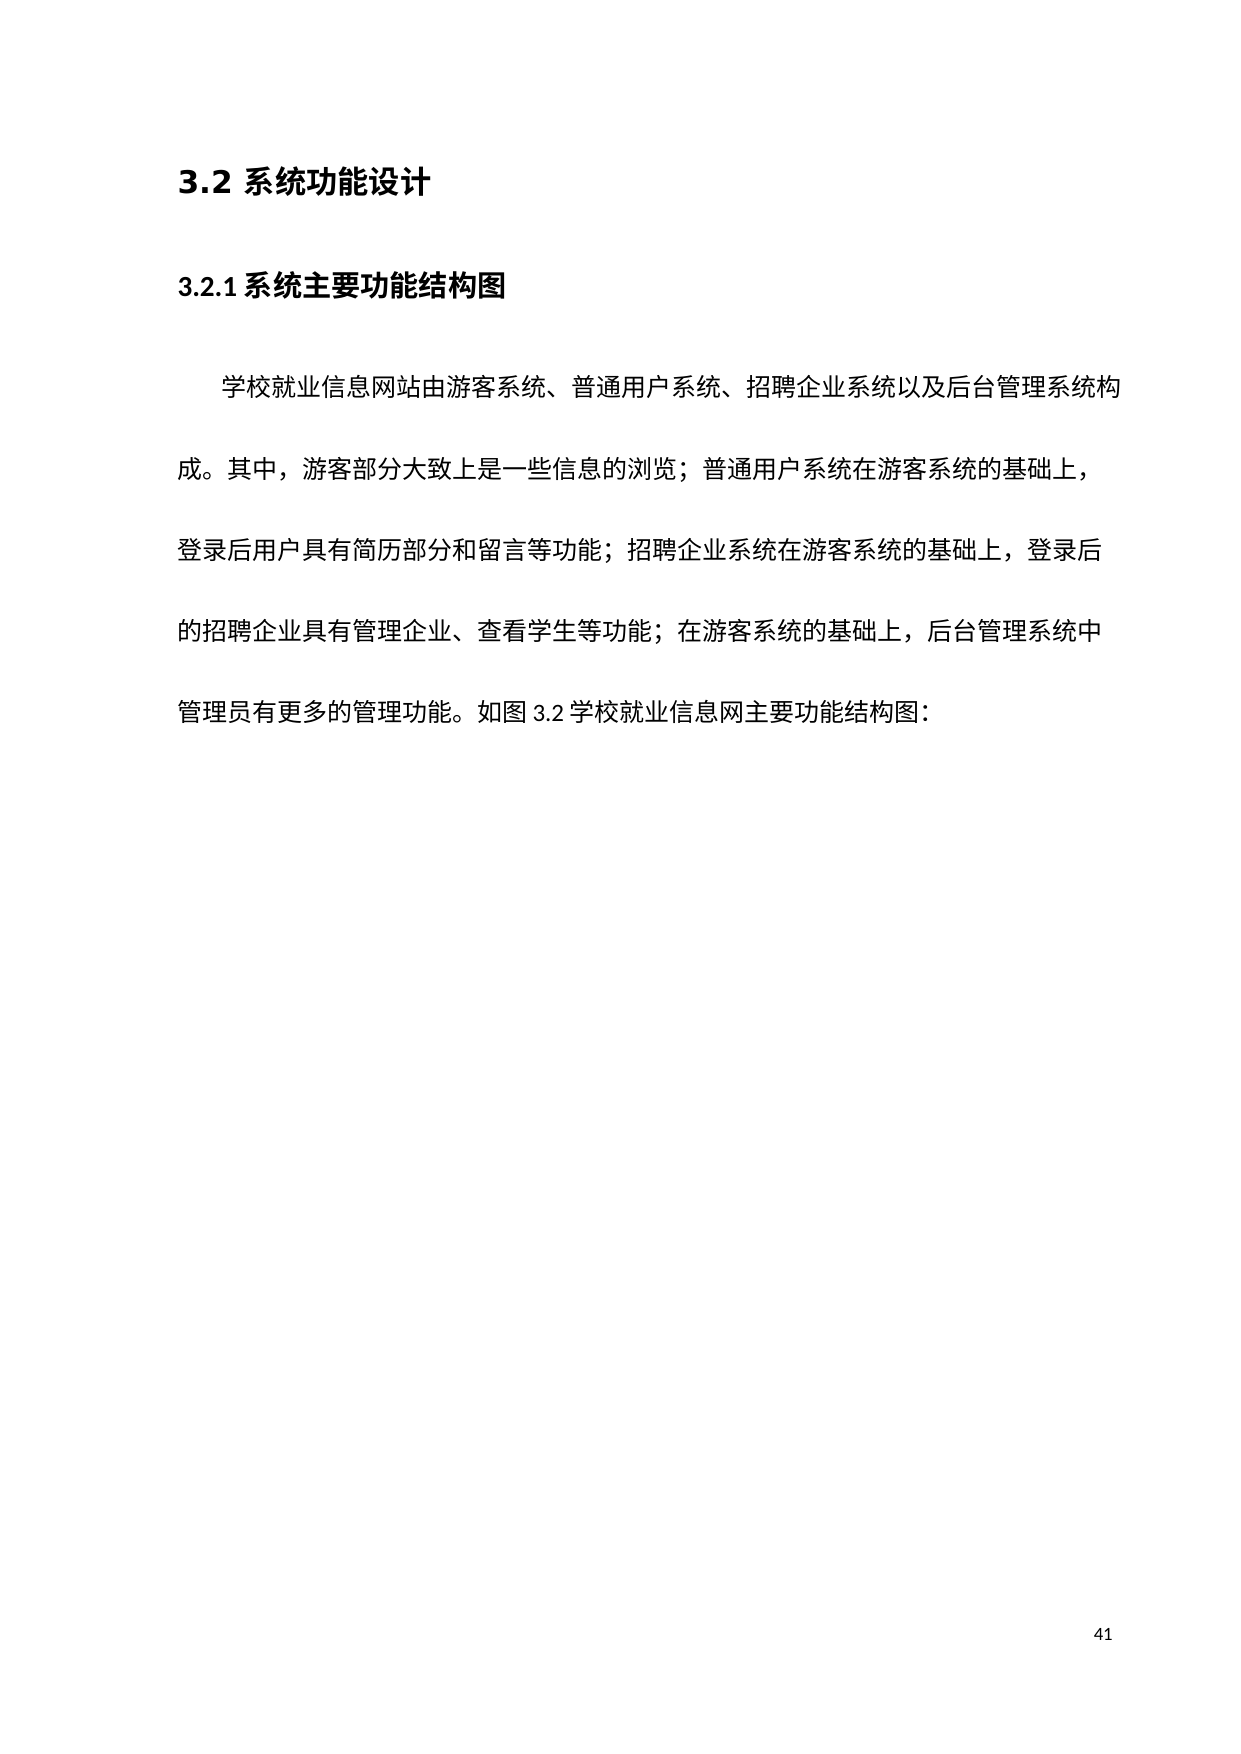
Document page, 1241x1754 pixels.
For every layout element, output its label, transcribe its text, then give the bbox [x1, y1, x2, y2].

subtitle 系统主要功能结构图 [177, 251, 1122, 316]
text 学校就业信息网站由游客系统、普通用户系统、招聘企业系统以及后台管理系统构成。其中，游客部分大致上是一些信息的浏览；普通用户系统在游客系统的基础上，登录后用户具有简历部分和留言等功能；招聘企业系统在游客系统的基础上，登录后的招聘企业具有管理企业、查看学生等功能；在游客系统的基础上，后台管理系统中管理员有更多的管理功能。如图3.2学校就业信息网主要功能结构图： [177, 353, 1122, 743]
subtitle 系统功能设计 [177, 148, 1122, 213]
